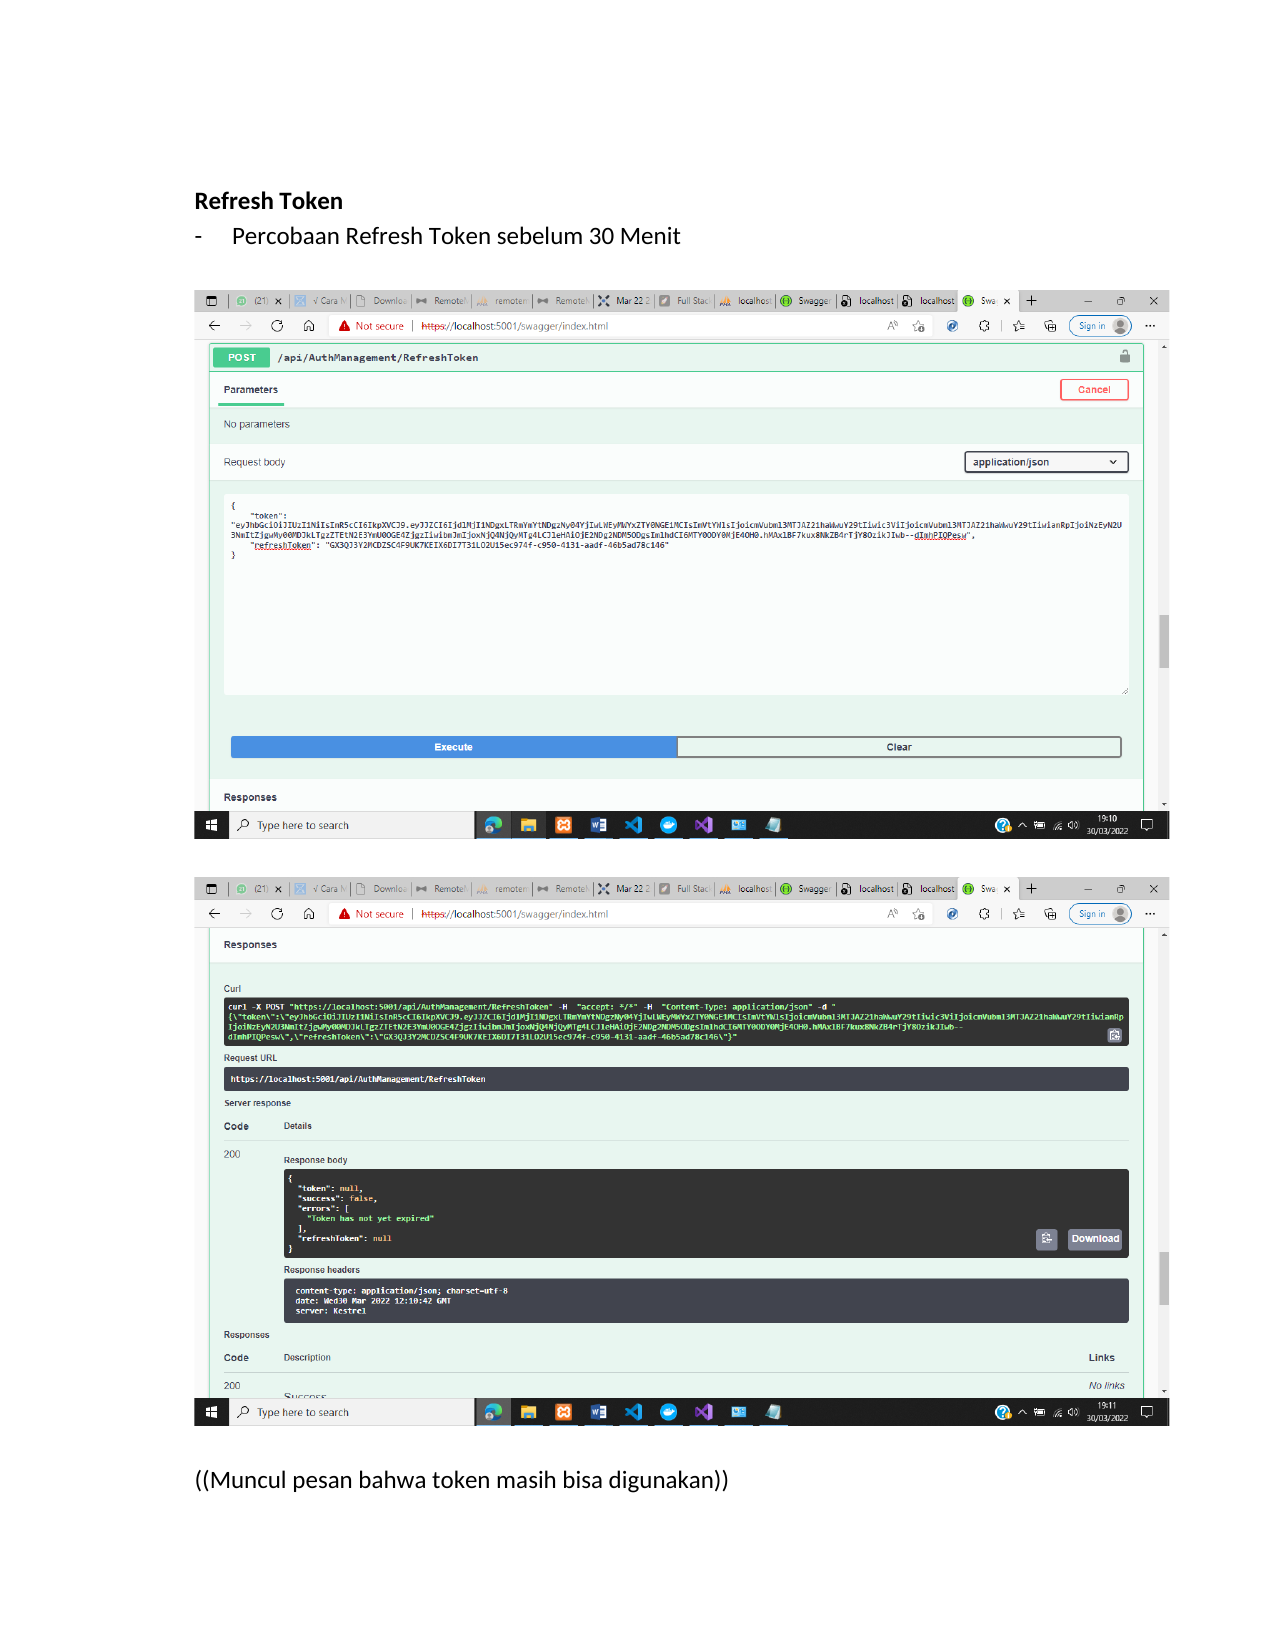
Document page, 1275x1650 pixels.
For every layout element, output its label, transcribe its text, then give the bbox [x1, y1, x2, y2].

picture [194, 877, 1170, 1426]
picture [194, 290, 1170, 839]
list ((Muncul pesan bahwa token masih bisa digunakan)) [194, 1464, 1125, 1495]
list Refresh Token [194, 185, 1125, 216]
list Percobaan Refresh Token sebelum 30 Menit [194, 220, 1125, 251]
